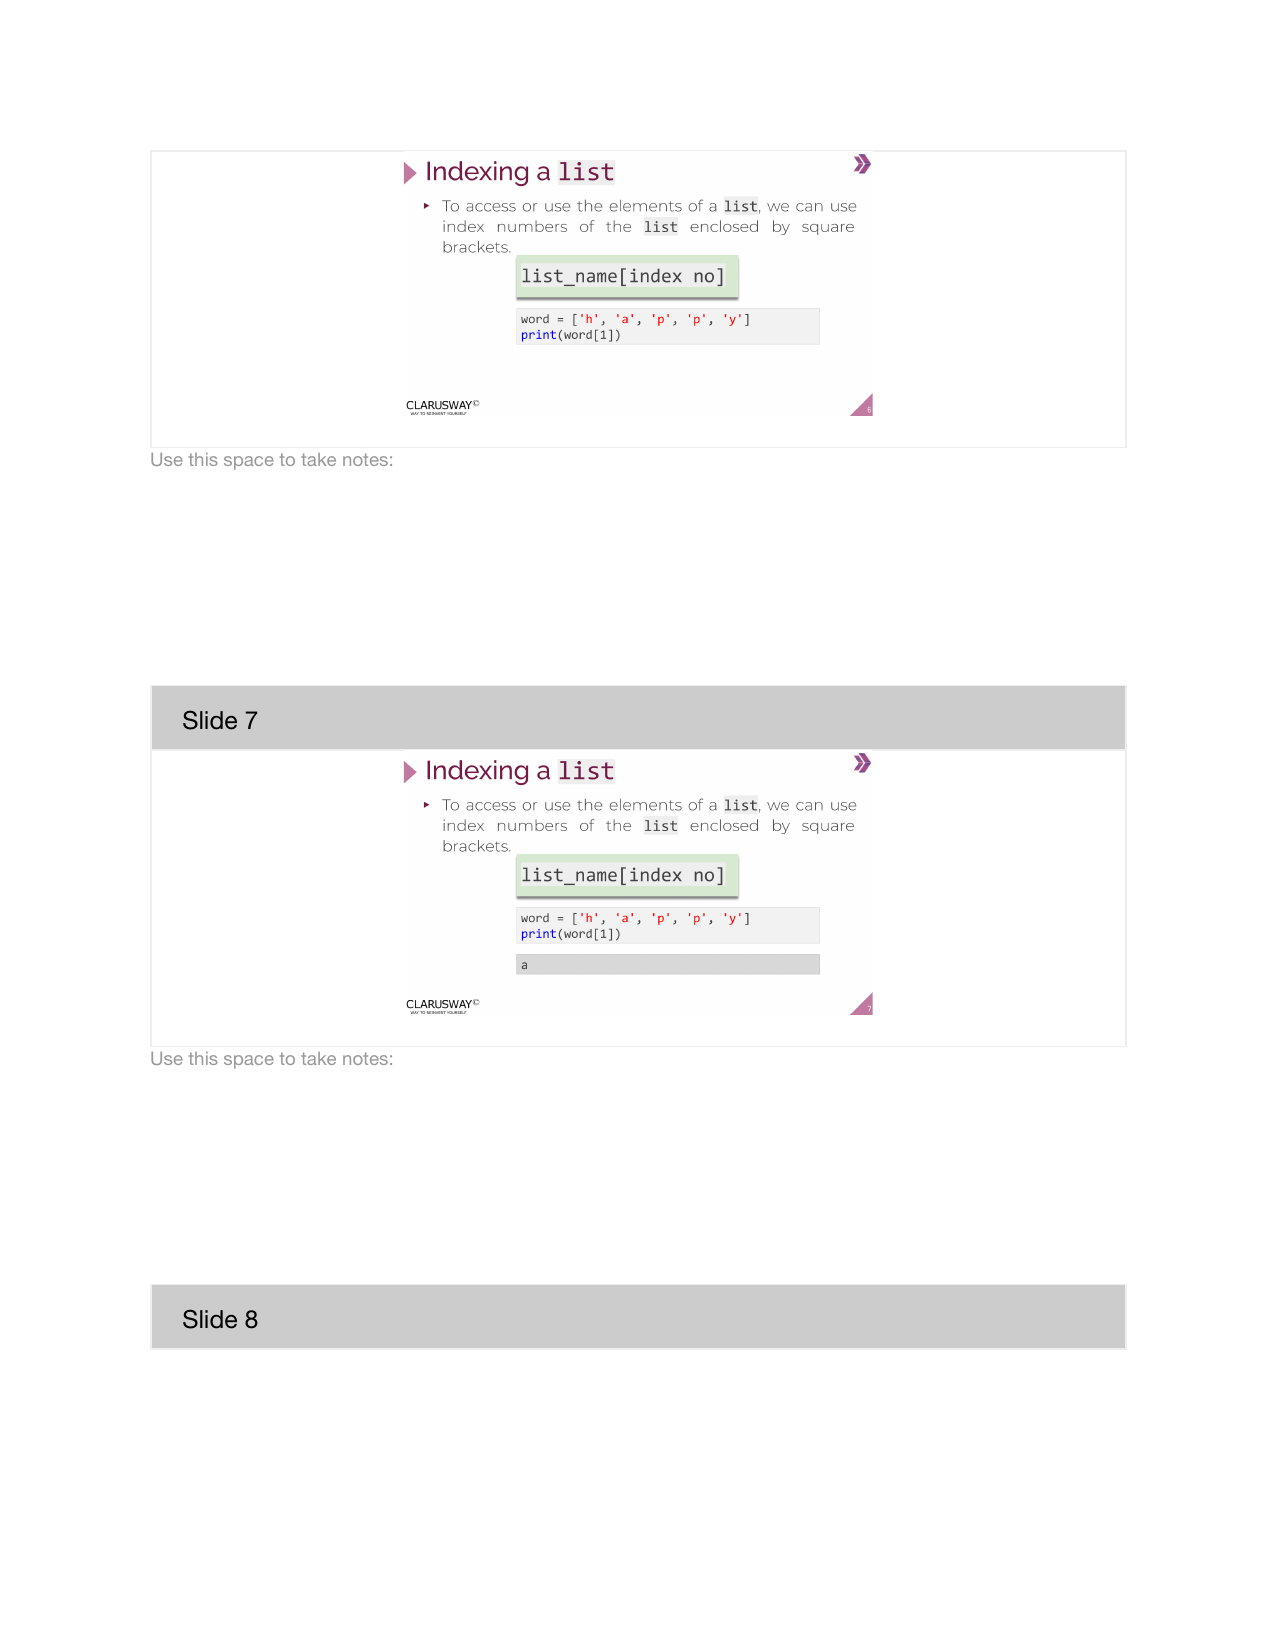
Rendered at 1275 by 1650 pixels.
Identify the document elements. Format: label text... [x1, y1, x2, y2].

picture [403, 750, 873, 1015]
text Use this space to take notes: [150, 1047, 1125, 1071]
table_header Slide 8 [152, 1285, 1125, 1348]
picture [403, 151, 873, 416]
table_header Slide 7 [152, 686, 1125, 749]
table_cell [152, 751, 1125, 1046]
table_cell [152, 152, 1125, 447]
text Use this space to take notes: [150, 448, 1125, 472]
